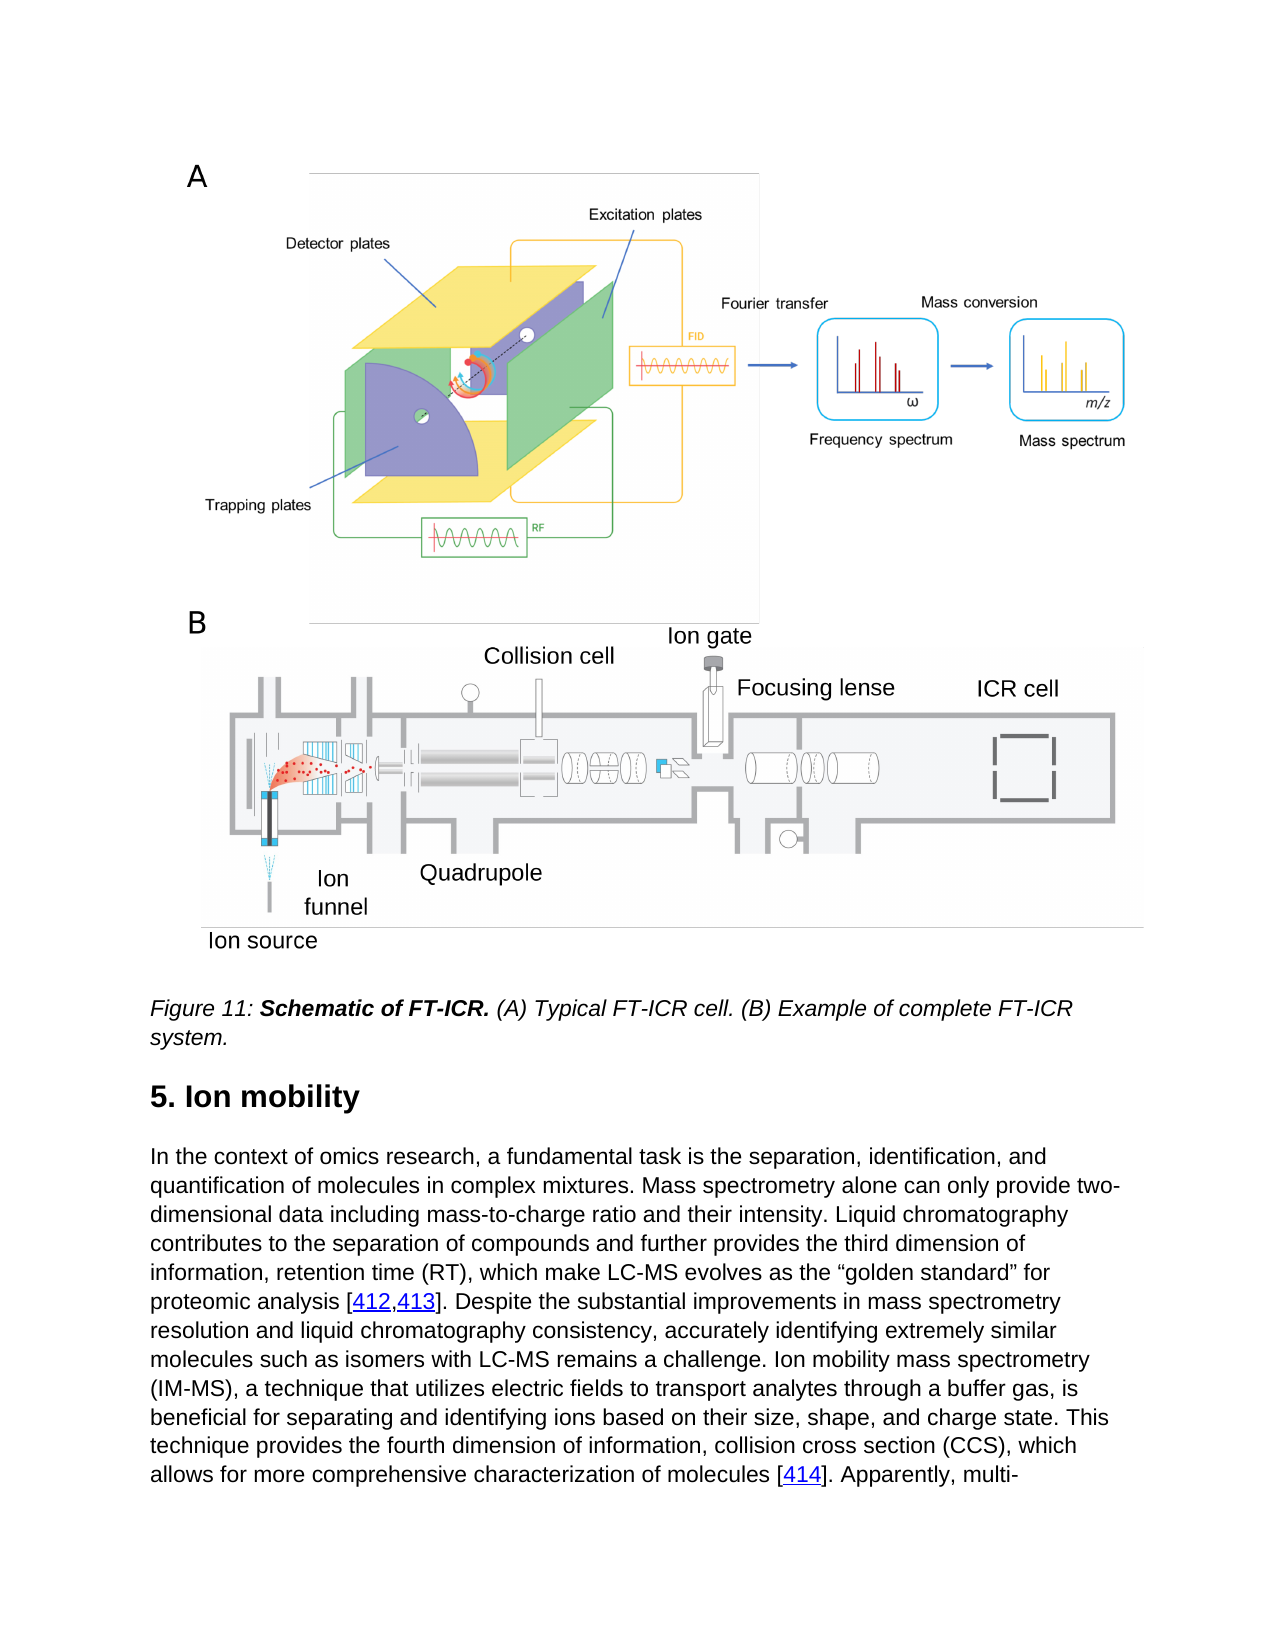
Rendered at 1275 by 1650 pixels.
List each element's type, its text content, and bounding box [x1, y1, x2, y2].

subtitle 5. Ion mobility [150, 1078, 1125, 1114]
picture [168, 150, 1144, 968]
text Figure 11: Schematic of FT-ICR. (A) Typical FT-ICR cell. (B) Example of complete FT-ICR system. [150, 995, 1125, 1051]
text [150, 1143, 1125, 1488]
